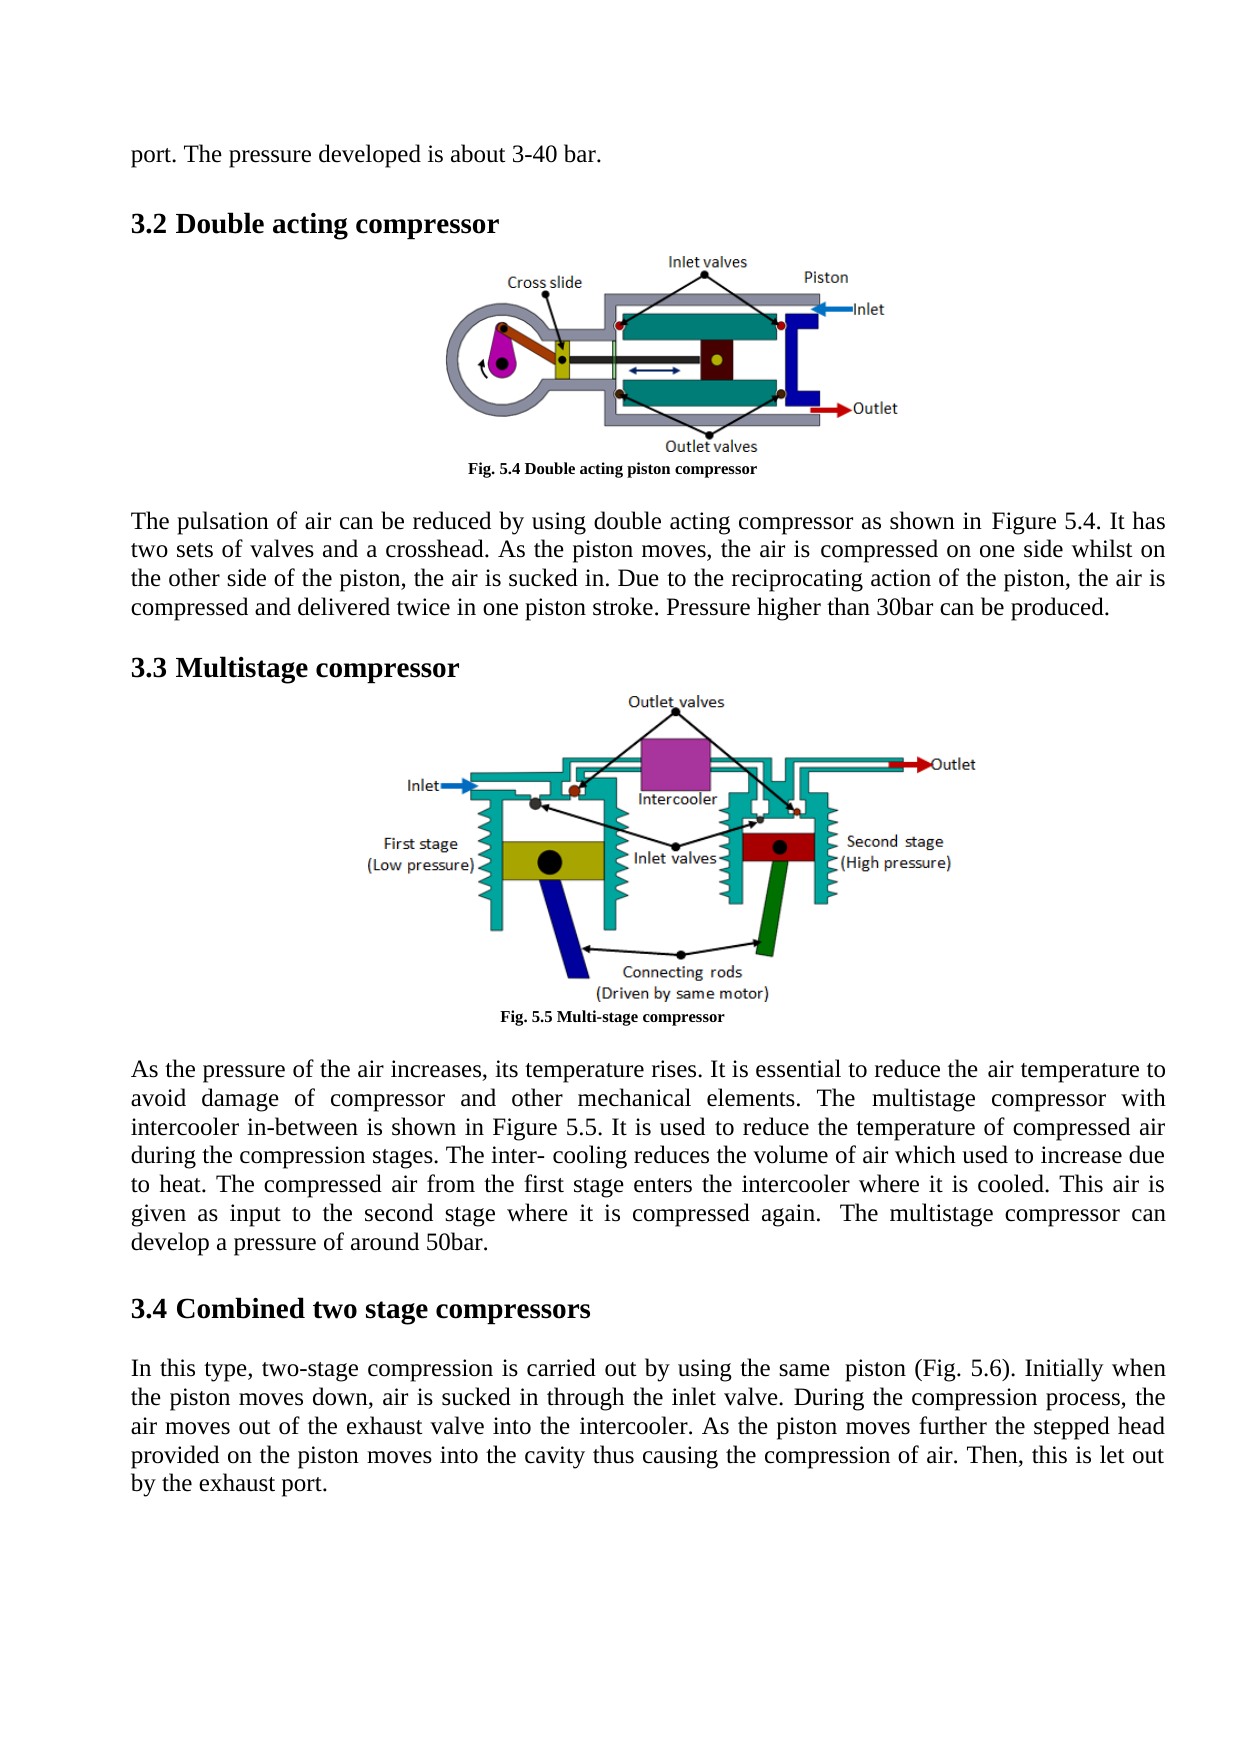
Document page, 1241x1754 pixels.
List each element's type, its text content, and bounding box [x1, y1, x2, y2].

picture [367, 695, 976, 1002]
list Double acting compressor [131, 206, 1225, 239]
picture [445, 256, 898, 452]
list Multistage compressor [131, 650, 1225, 684]
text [131, 139, 1166, 168]
list Combined two stage compressors [131, 1291, 1225, 1325]
text The pulsation of air can be reduced by using double acting compressor as shown in Figure 5.4. It has two sets of valves and a crosshead. As the piston moves, the air is compressed on one side whilst on the other side of the piston, the air is sucked in. Due to the reciprocating action of the piston, the air is compressed and delivered twice in one piston stroke. Pressure higher than 30bar can be produced. [131, 506, 1166, 621]
text As the pressure of the air increases, its temperature rises. It is essential to reduce the air temperature to avoid damage of compressor and other mechanical elements. The multistage compressor with intercooler in-between is shown in Figure 5.5. It is used to reduce the temperature of compressed air during the compression stages. The inter- cooling reduces the volume of air which used to increase due to heat. The compressed air from the first stage enters the intercooler where it is cooled. This air is given as input to the second stage where it is compressed again. The multistage compressor can develop a pressure of around 50bar. [131, 1054, 1166, 1256]
text In this type, two-stage compression is carried out by using the same piston (Fig. 5.6). Initially when the piston moves down, air is sucked in through the inlet valve. During the compression process, the air moves out of the exhaust valve into the intercooler. As the piston moves further the stepped head provided on the piston moves into the cavity thus causing the compression of air. Then, this is let out by the exhaust port. [131, 1353, 1166, 1497]
